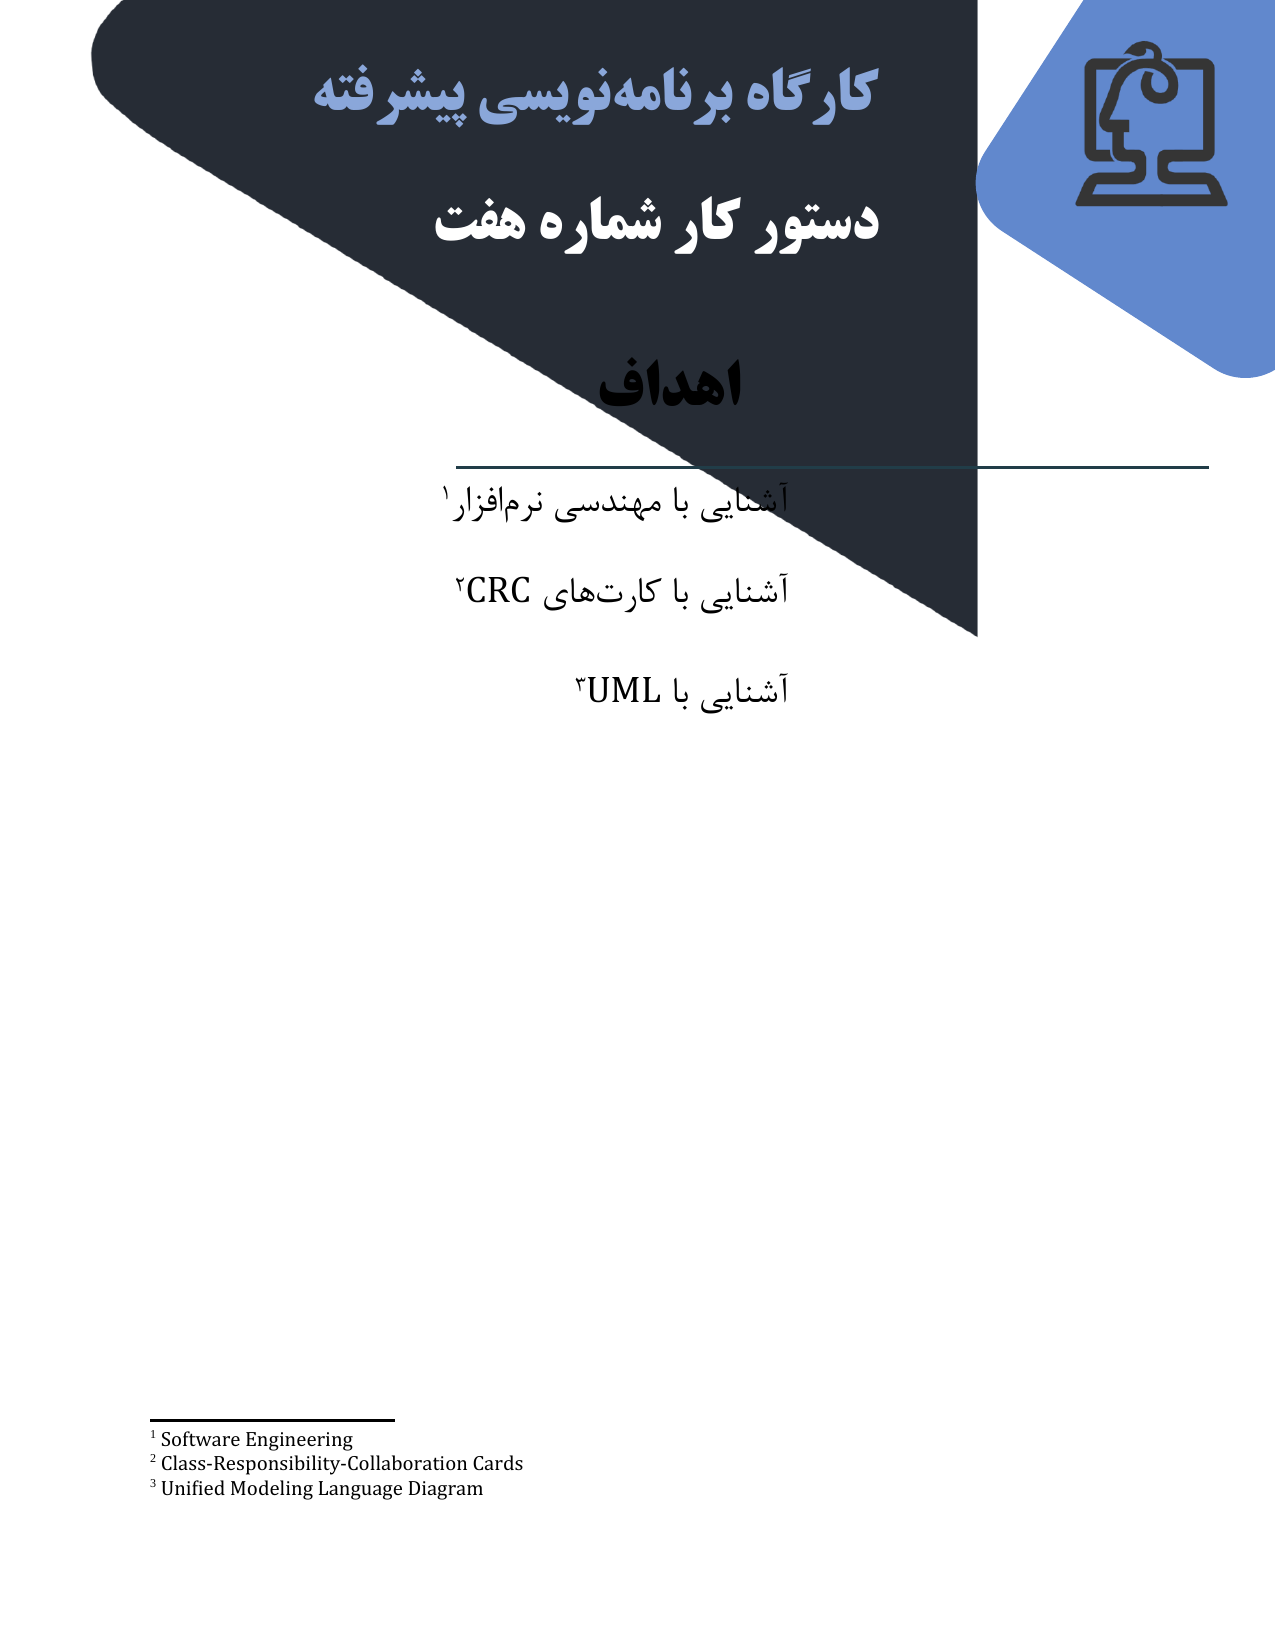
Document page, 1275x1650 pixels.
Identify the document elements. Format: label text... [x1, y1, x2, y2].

subtitle آشنایی با مهندسی نرم‌افزار [150, 484, 787, 525]
subtitle آشنایی با کارت‌های CRC‌ [150, 567, 787, 617]
subtitle آشنایی با UML‌ [150, 667, 787, 717]
picture [1062, 34, 1241, 213]
title اهداف [150, 362, 975, 424]
